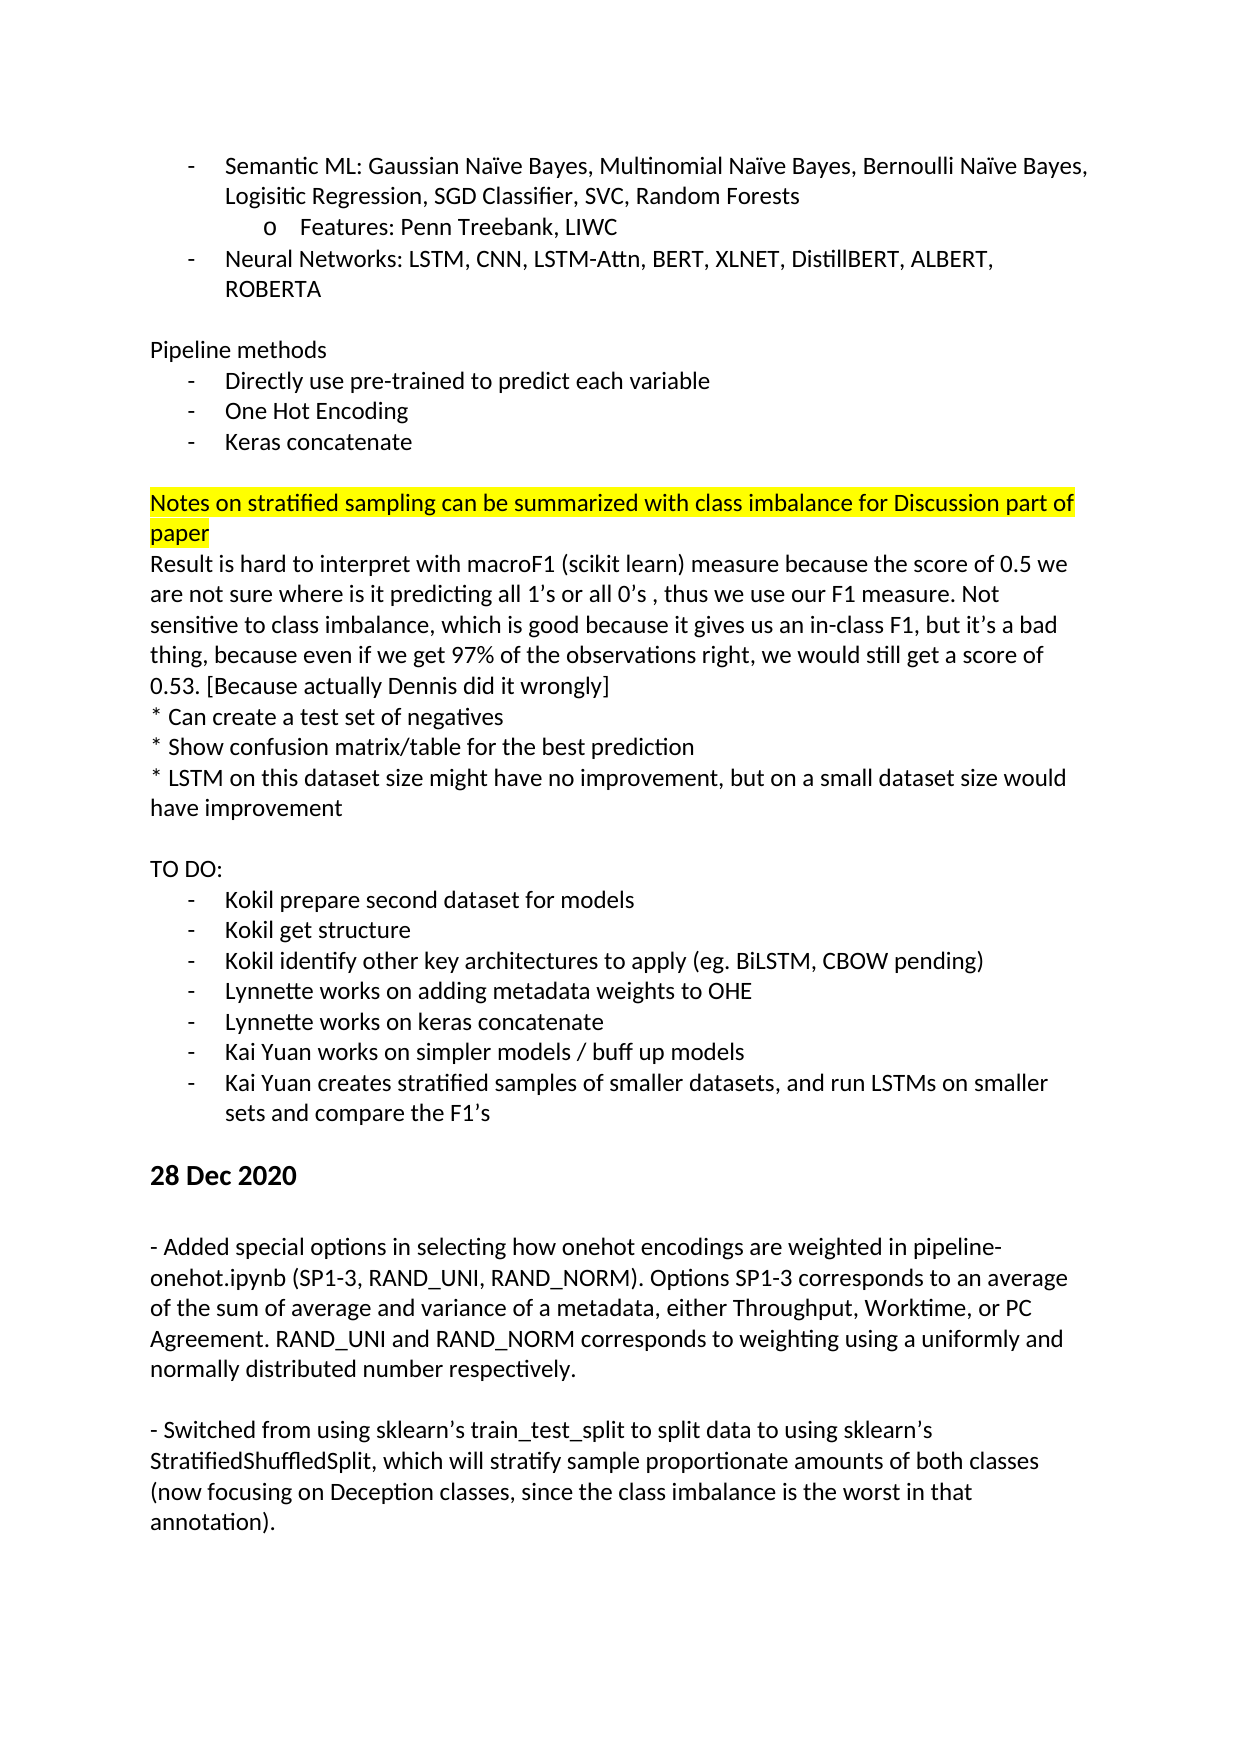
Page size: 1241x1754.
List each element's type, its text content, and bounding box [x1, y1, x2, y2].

text - Switched from using sklearn’s train_test_split to split data to using sklearn’s StratifiedShuffledSplit, which will stratify sample proportionate amounts of both classes (now focusing on Deception classes, since the class imbalance is the worst in that annotation). [150, 1415, 1090, 1537]
list Kokil identify other key architectures to apply (eg. BiLSTM, CBOW pending) [187, 945, 1090, 975]
text Pipeline methods [150, 334, 1090, 365]
text Result is hard to interpret with macroF1 (scikit learn) measure because the score of 0.5 we are not sure where is it predicting all 1’s or all 0’s , thus we use our F1 measure. Not sensitive to class imbalance, which is good because it gives us an in-class F1, but it’s a bad thing, because even if we get 97% of the observations right, we would still get a score of 0.53. [Because actually Dennis did it wrongly] [150, 548, 1090, 701]
list Kokil prepare second dataset for models [187, 884, 1090, 914]
text Notes on stratified sampling can be summarized with class imbalance for Discussion part of paper [150, 487, 1090, 548]
text * LSTM on this dataset size might have no improvement, but on a small dataset size would have improvement [150, 762, 1090, 823]
text * Show confusion matrix/table for the best prediction [150, 731, 1090, 762]
subtitle 28 Dec 2020 [150, 1157, 1090, 1193]
text TO DO: [150, 853, 1090, 884]
list Directly use pre-trained to predict each variable [187, 365, 1090, 395]
list One Hot Encoding [187, 395, 1090, 426]
list Semantic ML: Gaussian Naïve Bayes, Multinomial Naïve Bayes, Bernoulli Naïve Bayes, Logisitic Regression, SGD Classifier, SVC, Random Forests [187, 150, 1090, 211]
list Keras concatenate [187, 426, 1090, 456]
list Kokil get structure [187, 914, 1090, 945]
list Lynnette works on adding metadata weights to OHE [187, 975, 1090, 1006]
list Kai Yuan creates stratified samples of smaller datasets, and run LSTMs on smaller sets and compare the F1’s [187, 1067, 1090, 1128]
text - Added special options in selecting how onehot encodings are weighted in pipeline-onehot.ipynb (SP1-3, RAND_UNI, RAND_NORM). Options SP1-3 corresponds to an average of the sum of average and variance of a metadata, either Throughput, Worktime, or PC Agreement. RAND_UNI and RAND_NORM corresponds to weighting using a uniformly and normally distributed number respectively. [150, 1232, 1090, 1384]
text * Can create a test set of negatives [150, 701, 1090, 731]
list Features: Penn Treebank, LIWC [262, 211, 1090, 243]
list Neural Networks: LSTM, CNN, LSTM-Attn, BERT, XLNET, DistillBERT, ALBERT, ROBERTA [187, 243, 1090, 304]
list Lynnette works on keras concatenate [187, 1006, 1090, 1036]
list Kai Yuan works on simpler models / buff up models [187, 1036, 1090, 1067]
